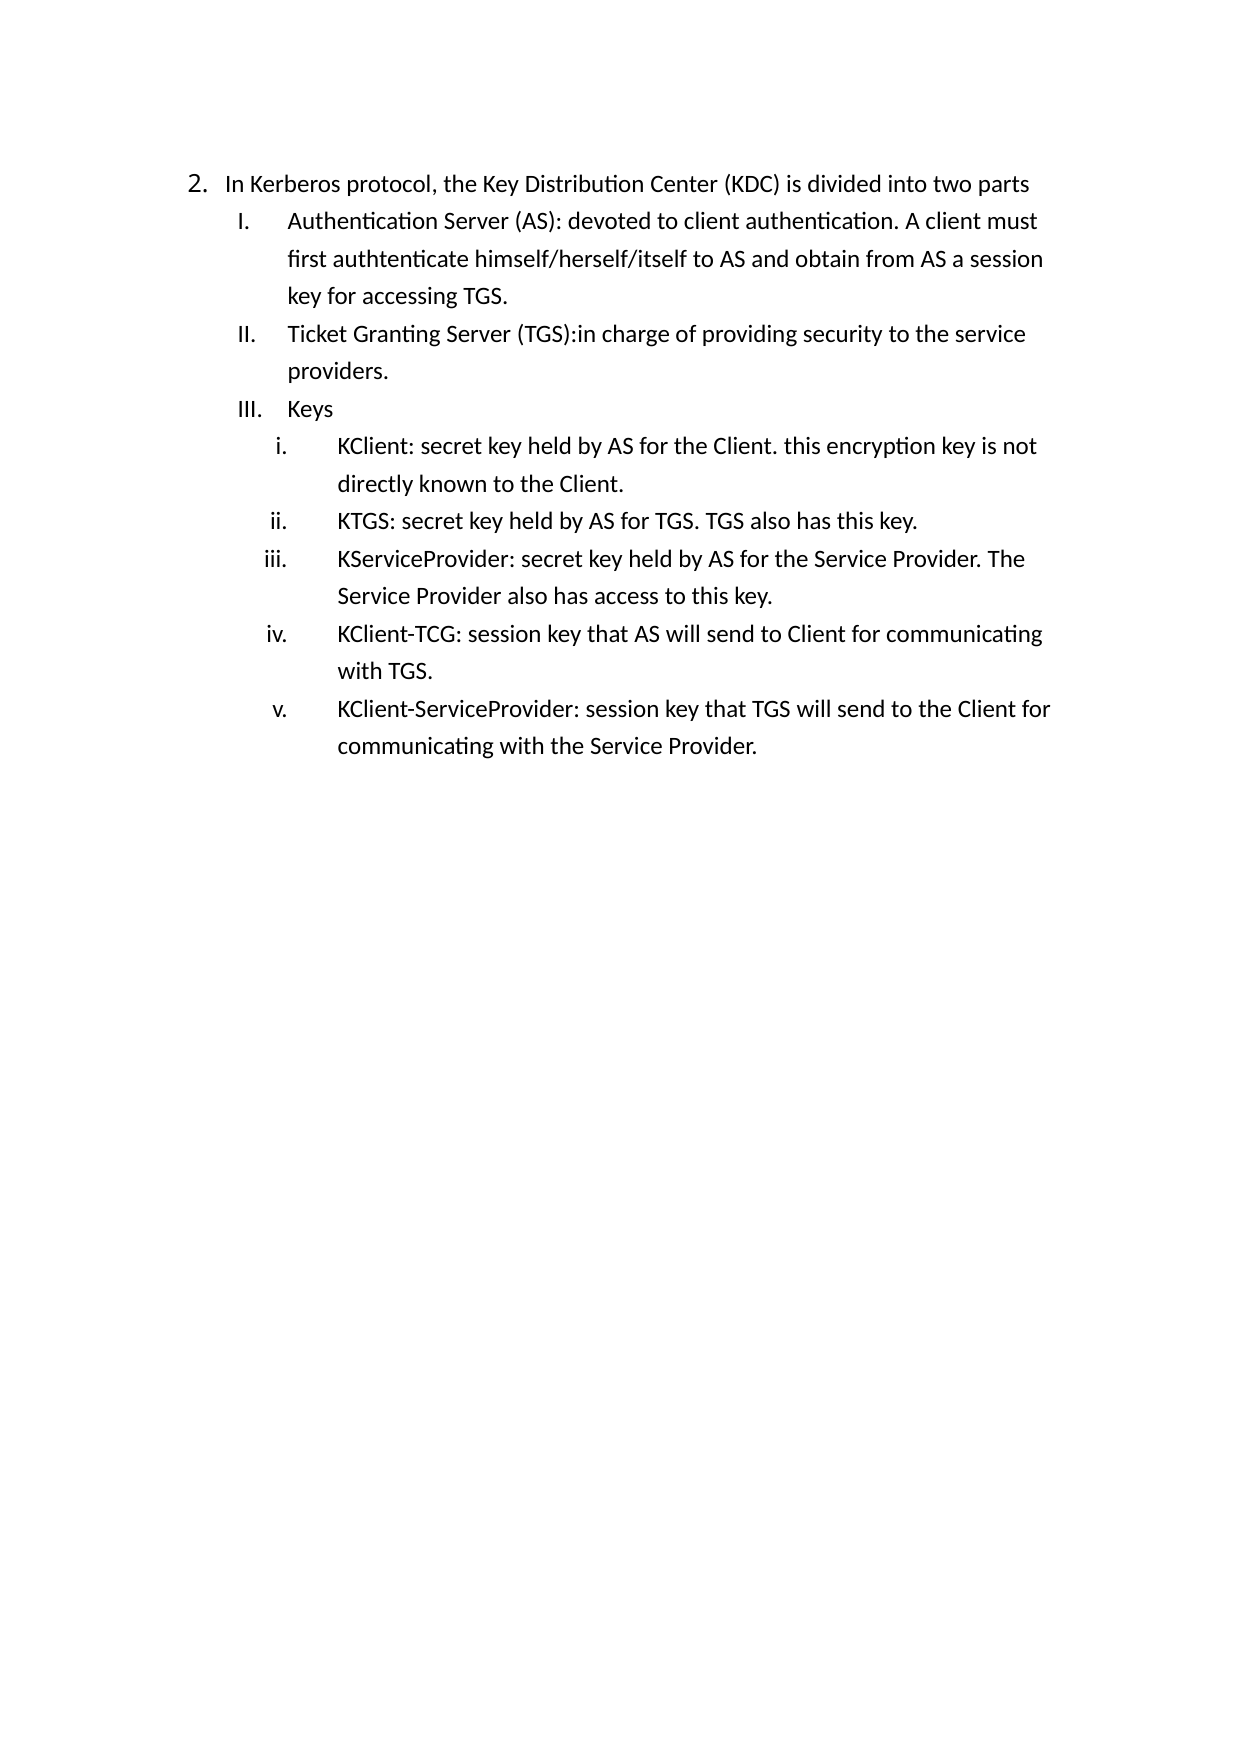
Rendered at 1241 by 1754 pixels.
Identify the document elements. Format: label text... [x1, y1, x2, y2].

list KClient: secret key held by AS for the Client. this encryption key is not directly known to the Client. [287, 427, 1053, 502]
list KClient-ServiceProvider: session key that TGS will send to the Client for communicating with the Service Provider. [287, 689, 1053, 764]
list In Kerberos protocol, the Key Distribution Center (KDC) is divided into two parts [187, 164, 1053, 202]
list Ticket Granting Server (TGS):in charge of providing security to the service providers. [237, 314, 1053, 389]
list KServiceProvider: secret key held by AS for the Service Provider. The Service Provider also has access to this key. [287, 539, 1053, 614]
list KClient-TCG: session key that AS will send to Client for communicating with TGS. [287, 614, 1053, 689]
list Authentication Server (AS): devoted to client authentication. A client must first authtenticate himself/herself/itself to AS and obtain from AS a session key for accessing TGS. [237, 202, 1053, 314]
list KTGS: secret key held by AS for TGS. TGS also has this key. [287, 502, 1053, 539]
list Keys [237, 389, 1053, 427]
